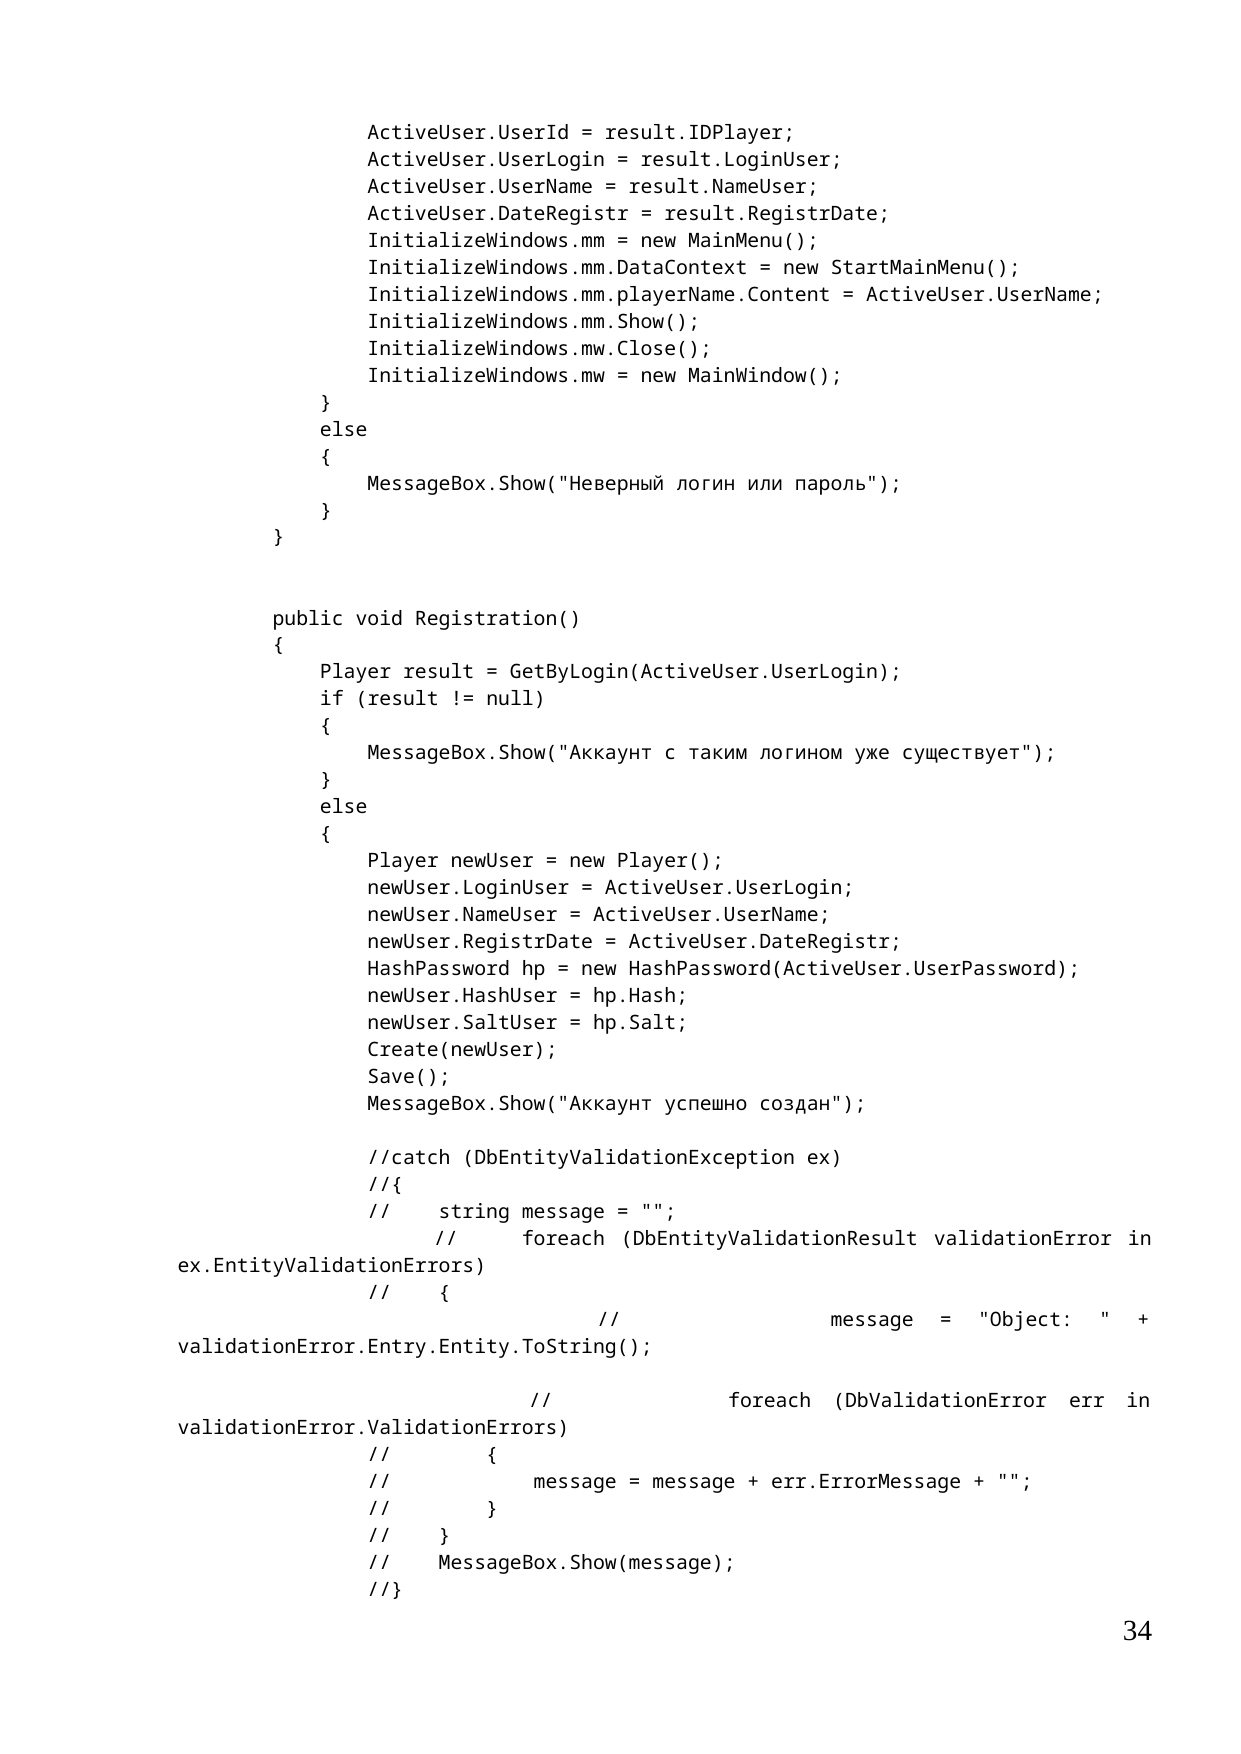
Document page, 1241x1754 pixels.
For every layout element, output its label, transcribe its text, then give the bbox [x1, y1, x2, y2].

text ActiveUser.DateRegistr = result.RegistrDate; [177, 199, 1152, 226]
text // } [177, 1521, 1152, 1548]
text { [177, 819, 1152, 847]
text Save(); [177, 1062, 1152, 1089]
text ActiveUser.UserId = result.IDPlayer; [177, 118, 1152, 145]
text newUser.LoginUser = ActiveUser.UserLogin; [177, 873, 1152, 901]
text // } [177, 1494, 1152, 1521]
text //catch (DbEntityValidationException ex) [177, 1143, 1152, 1170]
text InitializeWindows.mw = new MainWindow(); [177, 361, 1152, 388]
text } [177, 766, 1152, 793]
text // { [177, 1440, 1152, 1467]
text } [177, 496, 1152, 523]
text HashPassword hp = new HashPassword(ActiveUser.UserPassword); [177, 954, 1152, 981]
text { [177, 442, 1152, 469]
text newUser.SaltUser = hp.Salt; [177, 1008, 1152, 1035]
text MessageBox.Show("Неверный логин или пароль"); [177, 469, 1152, 496]
text } [177, 523, 1152, 550]
text Create(newUser); [177, 1035, 1152, 1062]
text // foreach (DbEntityValidationResult validationError in ex.EntityValidationErrors) [177, 1224, 1152, 1278]
text InitializeWindows.mm.Show(); [177, 307, 1152, 334]
text ActiveUser.UserName = result.NameUser; [177, 172, 1152, 199]
text newUser.RegistrDate = ActiveUser.DateRegistr; [177, 927, 1152, 954]
text MessageBox.Show("Аккаунт успешно создан"); [177, 1089, 1152, 1116]
text // message = message + err.ErrorMessage + ""; [177, 1467, 1152, 1494]
text // foreach (DbValidationError err in validationError.ValidationErrors) [177, 1386, 1152, 1440]
text // message = "Object: " + validationError.Entry.Entity.ToString(); [177, 1305, 1152, 1359]
text newUser.HashUser = hp.Hash; [177, 981, 1152, 1008]
text InitializeWindows.mw.Close(); [177, 334, 1152, 361]
text } [177, 388, 1152, 415]
text { [177, 631, 1152, 658]
text //} [177, 1575, 1152, 1602]
text InitializeWindows.mm.playerName.Content = ActiveUser.UserName; [177, 280, 1152, 307]
text // { [177, 1278, 1152, 1305]
text ActiveUser.UserLogin = result.LoginUser; [177, 145, 1152, 172]
text // MessageBox.Show(message); [177, 1548, 1152, 1575]
text Player newUser = new Player(); [177, 847, 1152, 873]
text // string message = ""; [177, 1197, 1152, 1224]
text MessageBox.Show("Аккаунт с таким логином уже существует"); [177, 739, 1152, 766]
text { [177, 712, 1152, 739]
text if (result != null) [177, 685, 1152, 712]
text public void Registration() [177, 604, 1152, 631]
text newUser.NameUser = ActiveUser.UserName; [177, 901, 1152, 927]
text else [177, 793, 1152, 819]
text Player result = GetByLogin(ActiveUser.UserLogin); [177, 658, 1152, 685]
text InitializeWindows.mm = new MainMenu(); [177, 226, 1152, 253]
text else [177, 415, 1152, 442]
text //{ [177, 1170, 1152, 1197]
text InitializeWindows.mm.DataContext = new StartMainMenu(); [177, 253, 1152, 280]
